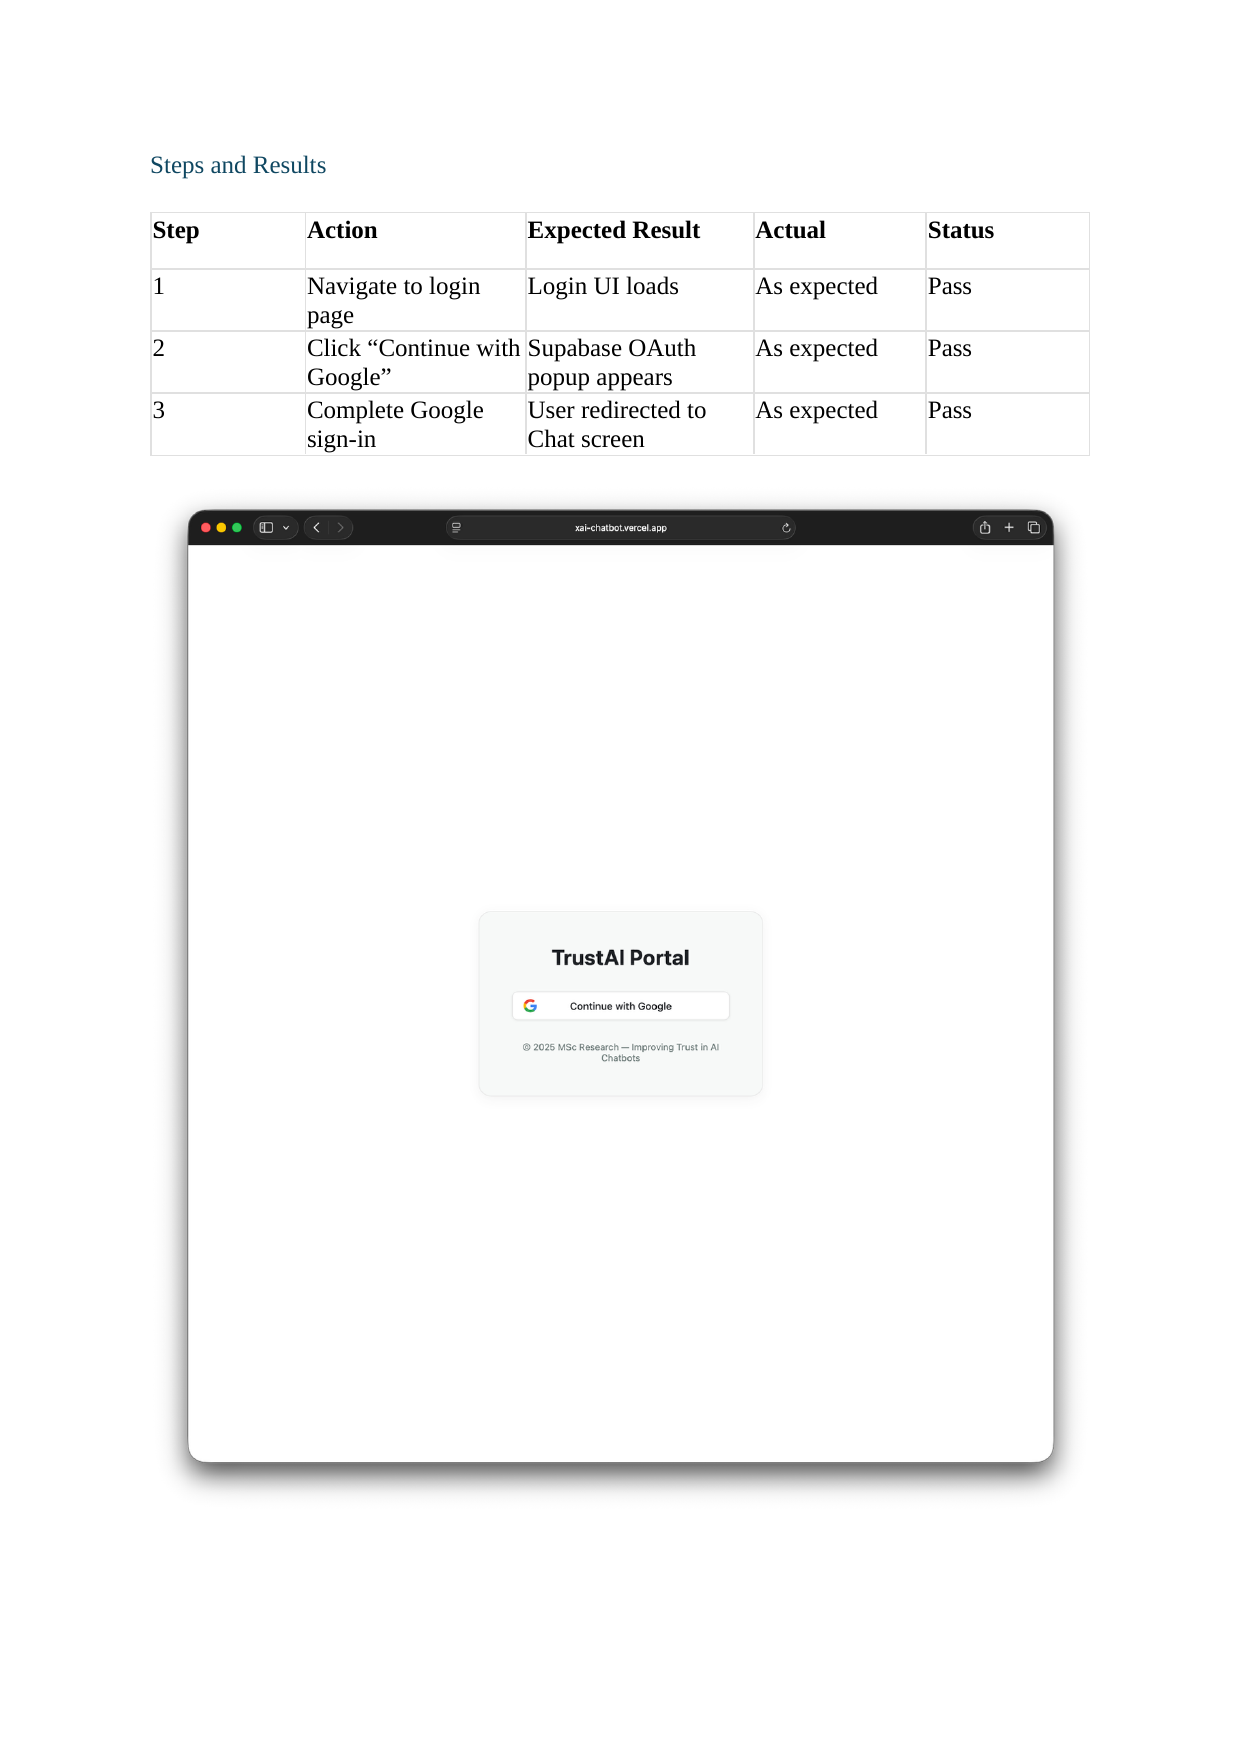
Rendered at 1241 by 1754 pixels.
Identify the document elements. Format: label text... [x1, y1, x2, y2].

subtitle Steps and Results [150, 150, 1090, 179]
table_cell Click “Continue with Google” [306, 332, 525, 392]
table_cell As expected [755, 270, 925, 330]
table_cell Pass [927, 270, 1089, 330]
table_cell 1 [152, 270, 305, 330]
table_header Action [306, 213, 525, 268]
table_cell 2 [152, 332, 305, 392]
table_cell Navigate to login page [306, 270, 525, 330]
table_header Status [927, 213, 1089, 268]
table_cell Supabase OAuth popup appears [527, 332, 753, 392]
table_cell As expected [755, 394, 925, 454]
table_cell Login UI loads [527, 270, 753, 330]
table_cell 3 [152, 394, 305, 454]
table_cell Pass [927, 332, 1089, 392]
table_cell Pass [927, 394, 1089, 454]
table_header Step [152, 213, 305, 268]
table_cell As expected [755, 332, 925, 392]
table_cell User redirected to Chat screen [527, 394, 753, 454]
table_header Actual [755, 213, 925, 268]
table_cell Complete Google sign-in [306, 394, 525, 454]
picture [150, 484, 1091, 1512]
table_header Expected Result [527, 213, 753, 268]
